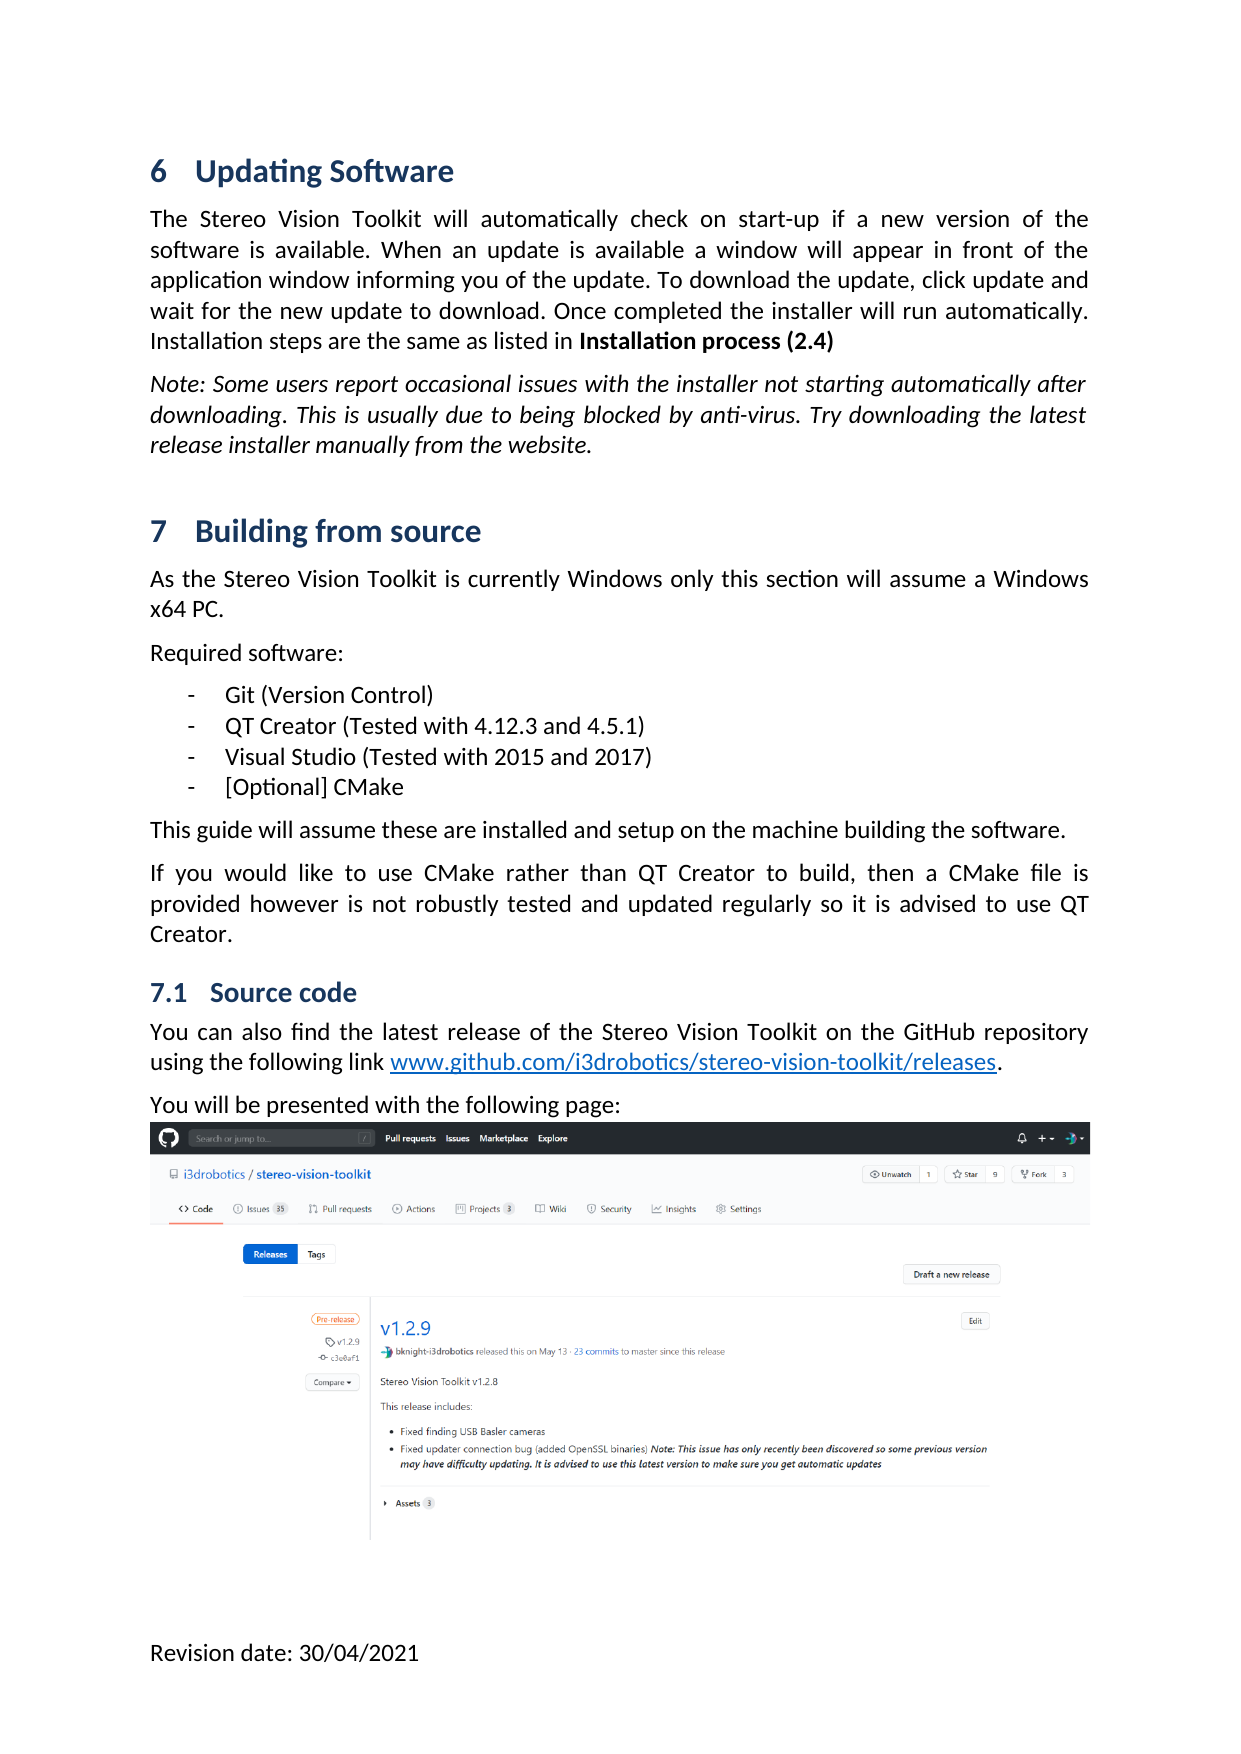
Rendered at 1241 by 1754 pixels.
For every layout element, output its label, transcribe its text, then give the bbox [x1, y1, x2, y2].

list Visual Studio (Tested with 2015 and 2017) [187, 741, 1090, 771]
text Required software: [150, 637, 1090, 667]
text This guide will assume these are installed and setup on the machine building the software. [150, 814, 1090, 845]
subtitle Updating Software [150, 150, 1090, 191]
text If you would like to use CMake rather than QT Creator to build, then a CMake file is provided however is not robustly tested and updated regularly so it is advised to use QT Creator. [150, 857, 1090, 949]
text You can also find the latest release of the Stereo Vision Toolkit on the GitHub repository using the following link www.github.com/i3drobotics/stereo-vision-toolkit/releases. [150, 1016, 1090, 1077]
text You will be presented with the following page: [150, 1089, 1090, 1120]
list Git (Version Control) [187, 680, 1090, 710]
list [Optional] CMake [187, 771, 1090, 802]
list QT Creator (Tested with 4.12.3 and 4.5.1) [187, 710, 1090, 741]
subtitle Building from source [150, 510, 1090, 551]
text The Stereo Vision Toolkit will automatically check on start-up if a new version of the software is available. When an update is available a window will appear in front of the application window informing you of the update. To download the update, click update and wait for the new update to download. Once completed the installer will run automatically. Installation steps are the same as listed in (2.4) [150, 203, 1090, 356]
subtitle Source code [150, 974, 1090, 1009]
text As the Stereo Vision Toolkit is currently Windows only this section will assume a Windows x64 PC. [150, 563, 1090, 624]
text Note: Some users report occasional issues with the installer not starting automatically after downloading. This is usually due to being blocked by anti-virus. Try downloading the latest release installer manually from the website. [150, 368, 1090, 460]
picture [150, 1122, 1091, 1540]
